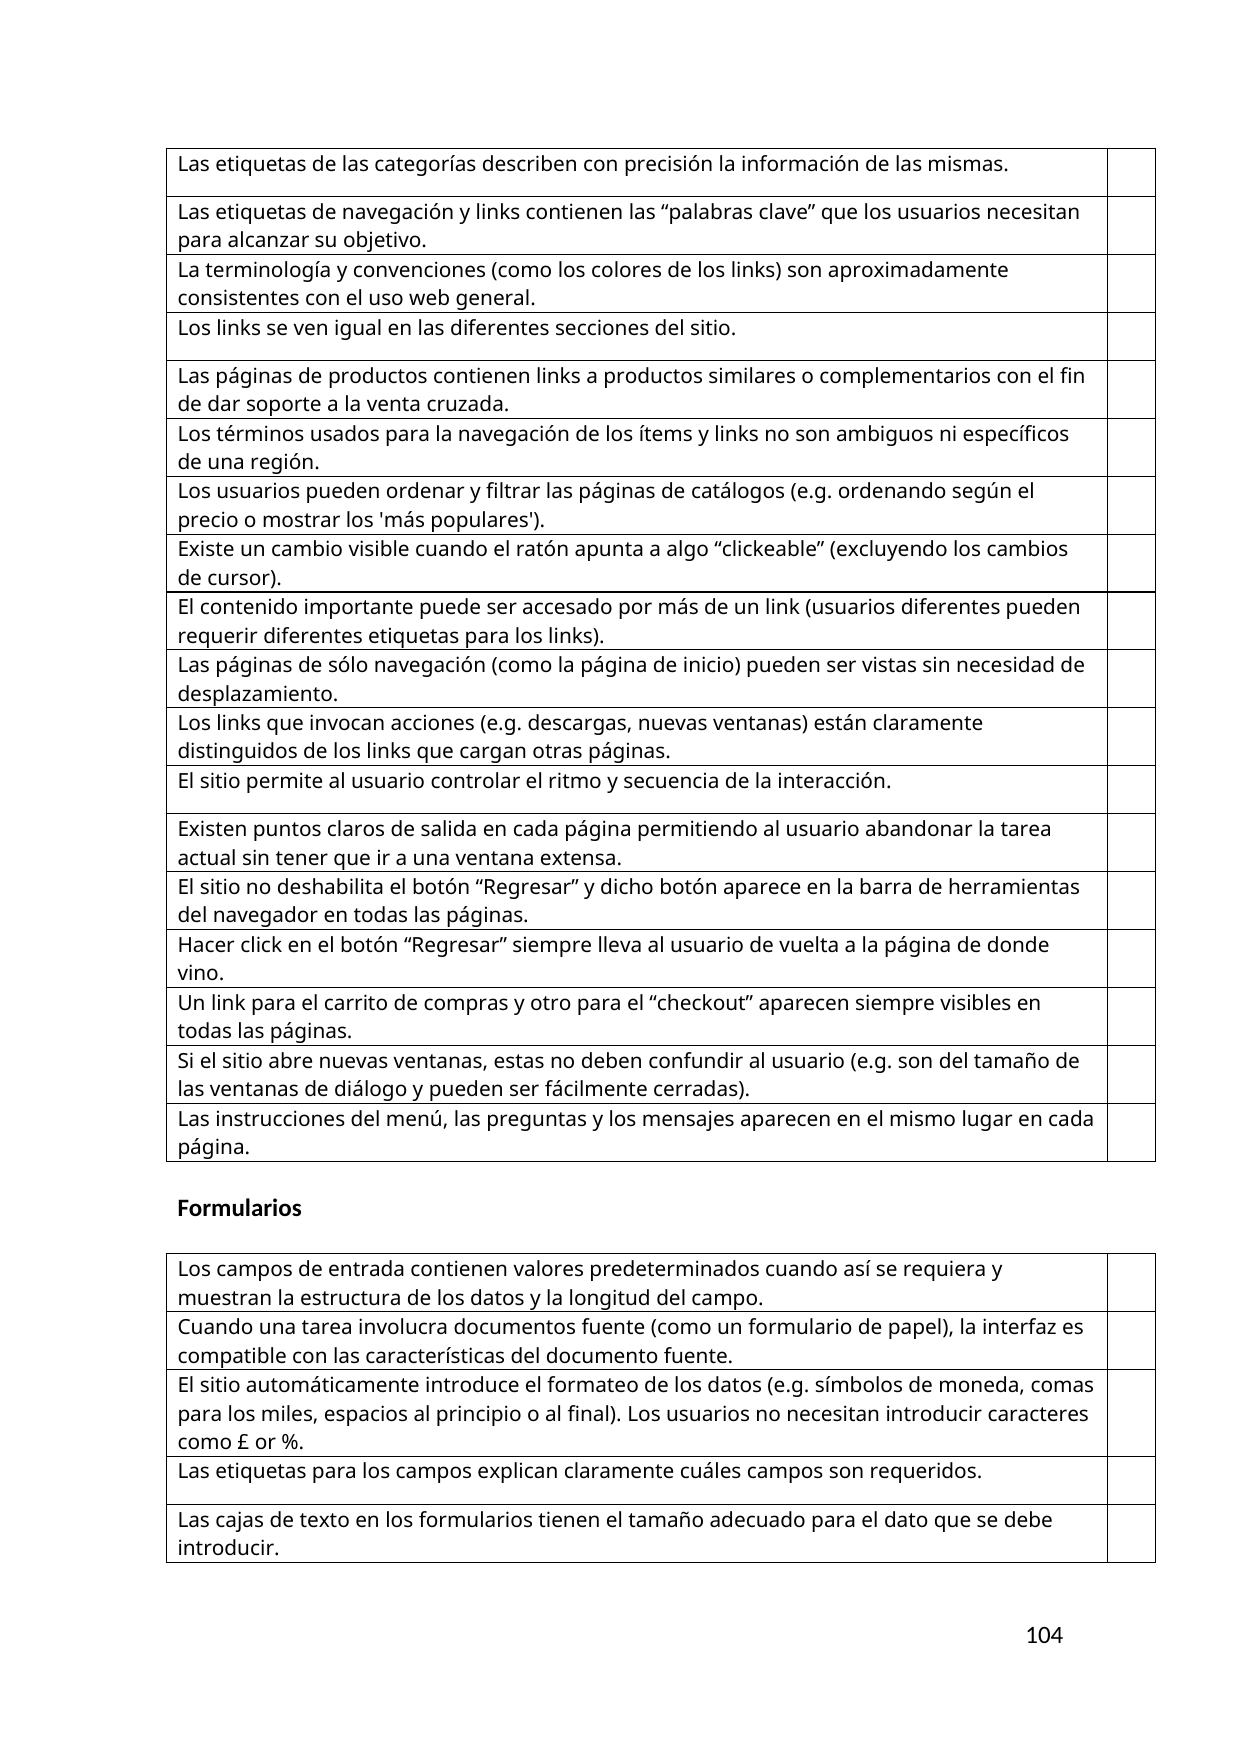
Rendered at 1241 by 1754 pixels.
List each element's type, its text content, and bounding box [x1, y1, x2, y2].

table_cell Un link para el carrito de compras y otro para el “checkout” aparecen siempre visibles en todas las páginas. [167, 988, 1107, 1045]
table_cell Cuando una tarea involucra documentos fuente (como un formulario de papel), la interfaz es compatible con las características del documento fuente. [167, 1312, 1107, 1369]
table_cell El sitio permite al usuario controlar el ritmo y secuencia de la interacción. [167, 766, 1107, 813]
table_cell Existen puntos claros de salida en cada página permitiendo al usuario abandonar la tarea actual sin tener que ir a una ventana extensa. [167, 814, 1107, 871]
table_cell [1108, 1046, 1155, 1103]
table_cell Los términos usados para la navegación de los ítems y links no son ambiguos ni específicos de una región. [167, 419, 1107, 476]
table_header [1108, 1254, 1155, 1311]
table_cell Las etiquetas para los campos explican claramente cuáles campos son requeridos. [167, 1457, 1107, 1504]
table_cell [1108, 1457, 1155, 1504]
table_cell [1108, 149, 1155, 196]
table_cell [1108, 197, 1155, 254]
table_cell [1108, 255, 1155, 312]
table_cell Las instrucciones del menú, las preguntas y los mensajes aparecen en el mismo lugar en cada página. [167, 1104, 1107, 1161]
table_cell Las etiquetas de navegación y links contienen las “palabras clave” que los usuarios necesitan para alcanzar su objetivo. [167, 197, 1107, 254]
table_cell [1108, 477, 1155, 533]
table_cell El sitio automáticamente introduce el formateo de los datos (e.g. símbolos de moneda, comas para los miles, espacios al principio o al final). Los usuarios no necesitan introducir caracteres como £ or %. [167, 1370, 1107, 1456]
table_cell Las etiquetas de las categorías describen con precisión la información de las mismas. [167, 149, 1107, 196]
table_cell Las páginas de sólo navegación (como la página de inicio) pueden ser vistas sin necesidad de desplazamiento. [167, 650, 1107, 707]
table_cell [1108, 708, 1155, 765]
table_cell [1108, 419, 1155, 476]
table_cell [1108, 988, 1155, 1045]
table_cell [1108, 535, 1155, 591]
table_cell [1108, 1505, 1155, 1562]
table_header Los campos de entrada contienen valores predeterminados cuando así se requiera y muestran la estructura de los datos y la longitud del campo. [167, 1254, 1107, 1311]
table_cell [1108, 313, 1155, 360]
table_cell Los usuarios pueden ordenar y filtrar las páginas de catálogos (e.g. ordenando según el precio o mostrar los 'más populares'). [167, 477, 1107, 533]
table_cell [1108, 361, 1155, 418]
table_cell Los links que invocan acciones (e.g. descargas, nuevas ventanas) están claramente distinguidos de los links que cargan otras páginas. [167, 708, 1107, 765]
table_cell [1108, 1370, 1155, 1456]
table_cell Los links se ven igual en las diferentes secciones del sitio. [167, 313, 1107, 360]
table_cell [1108, 814, 1155, 871]
table_cell Existe un cambio visible cuando el ratón apunta a algo “clickeable” (excluyendo los cambios de cursor). [167, 535, 1107, 591]
table_cell [1108, 872, 1155, 929]
table_cell [1108, 930, 1155, 987]
table_cell [1108, 593, 1155, 649]
table_cell [1108, 1104, 1155, 1161]
text Formularios [177, 1192, 1063, 1223]
table_cell [1108, 650, 1155, 707]
table_cell El contenido importante puede ser accesado por más de un link (usuarios diferentes pueden requerir diferentes etiquetas para los links). [167, 593, 1107, 649]
table_cell El sitio no deshabilita el botón “Regresar” y dicho botón aparece en la barra de herramientas del navegador en todas las páginas. [167, 872, 1107, 929]
table_cell La terminología y convenciones (como los colores de los links) son aproximadamente consistentes con el uso web general. [167, 255, 1107, 312]
table_cell Hacer click en el botón “Regresar” siempre lleva al usuario de vuelta a la página de donde vino. [167, 930, 1107, 987]
table_cell Si el sitio abre nuevas ventanas, estas no deben confundir al usuario (e.g. son del tamaño de las ventanas de diálogo y pueden ser fácilmente cerradas). [167, 1046, 1107, 1103]
table_cell [1108, 1312, 1155, 1369]
table_cell Las cajas de texto en los formularios tienen el tamaño adecuado para el dato que se debe introducir. [167, 1505, 1107, 1562]
table_cell Las páginas de productos contienen links a productos similares o complementarios con el fin de dar soporte a la venta cruzada. [167, 361, 1107, 418]
table_cell [1108, 766, 1155, 813]
